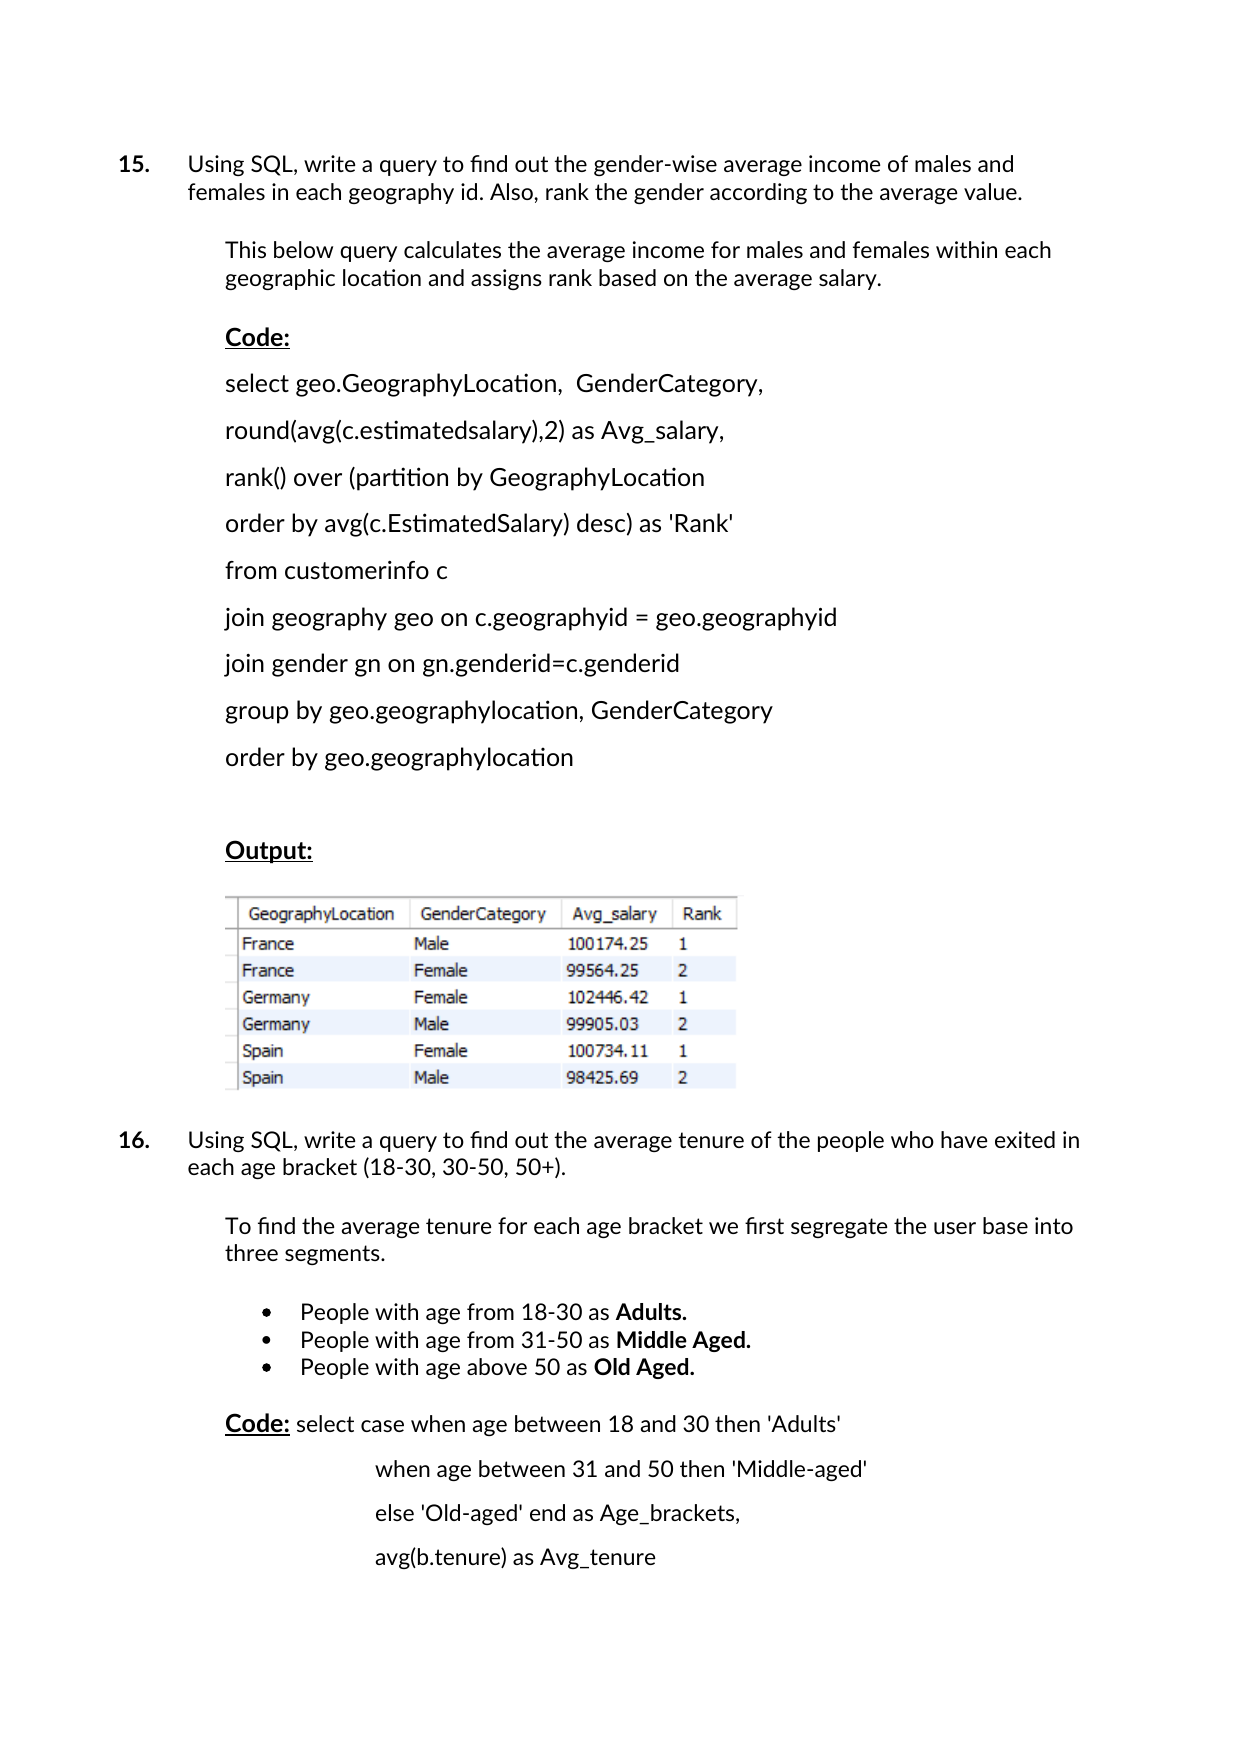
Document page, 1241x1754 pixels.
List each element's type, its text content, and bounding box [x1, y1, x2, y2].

picture [225, 895, 744, 1095]
text rank() over (partition by GeographyLocation [225, 461, 1090, 491]
text when age between 31 and 50 then 'Middle-aged' [300, 1455, 1090, 1482]
text Output: [150, 834, 1090, 864]
list People with age above 50 as Old Aged. [262, 1353, 1090, 1381]
list People with age from 31-50 as Middle Aged. [262, 1326, 1090, 1353]
text group by geo.geographylocation, GenderCategory [225, 694, 1090, 724]
text avg(b.tenure) as Avg_tenure [300, 1543, 1090, 1571]
text order by avg(c.EstimatedSalary) desc) as 'Rank' [225, 508, 1090, 538]
list This below query calculates the average income for males and females within each geographic location and assigns rank based on the average salary. [225, 236, 1090, 291]
text join gender gn on gn.genderid=c.genderid [225, 648, 1090, 678]
list Using SQL, write a query to find out the gender-wise average income of males and females in each geography id. Also, rank the gender according to the average value. [150, 150, 1090, 205]
text from customerinfo c [225, 554, 1090, 584]
text else 'Old-aged' end as Age_brackets, [300, 1499, 1090, 1526]
list People with age from 18-30 as Adults. [262, 1298, 1090, 1326]
list Code: select case when age between 18 and 30 then 'Adults' [225, 1408, 1090, 1438]
text To find the average tenure for each age bracket we first segregate the user base into three segments. [225, 1212, 1090, 1267]
list Using SQL, write a query to find out the average tenure of the people who have exited in each age bracket (18-30, 30-50, 50+). [150, 1126, 1090, 1181]
text select geo.GeographyLocation, GenderCategory, [225, 368, 1090, 398]
text join geography geo on c.geographyid = geo.geographyid [225, 601, 1090, 631]
list Code: [225, 321, 1090, 351]
text order by geo.geographylocation [225, 741, 1090, 771]
text round(avg(c.estimatedsalary),2) as Avg_salary, [225, 414, 1090, 444]
